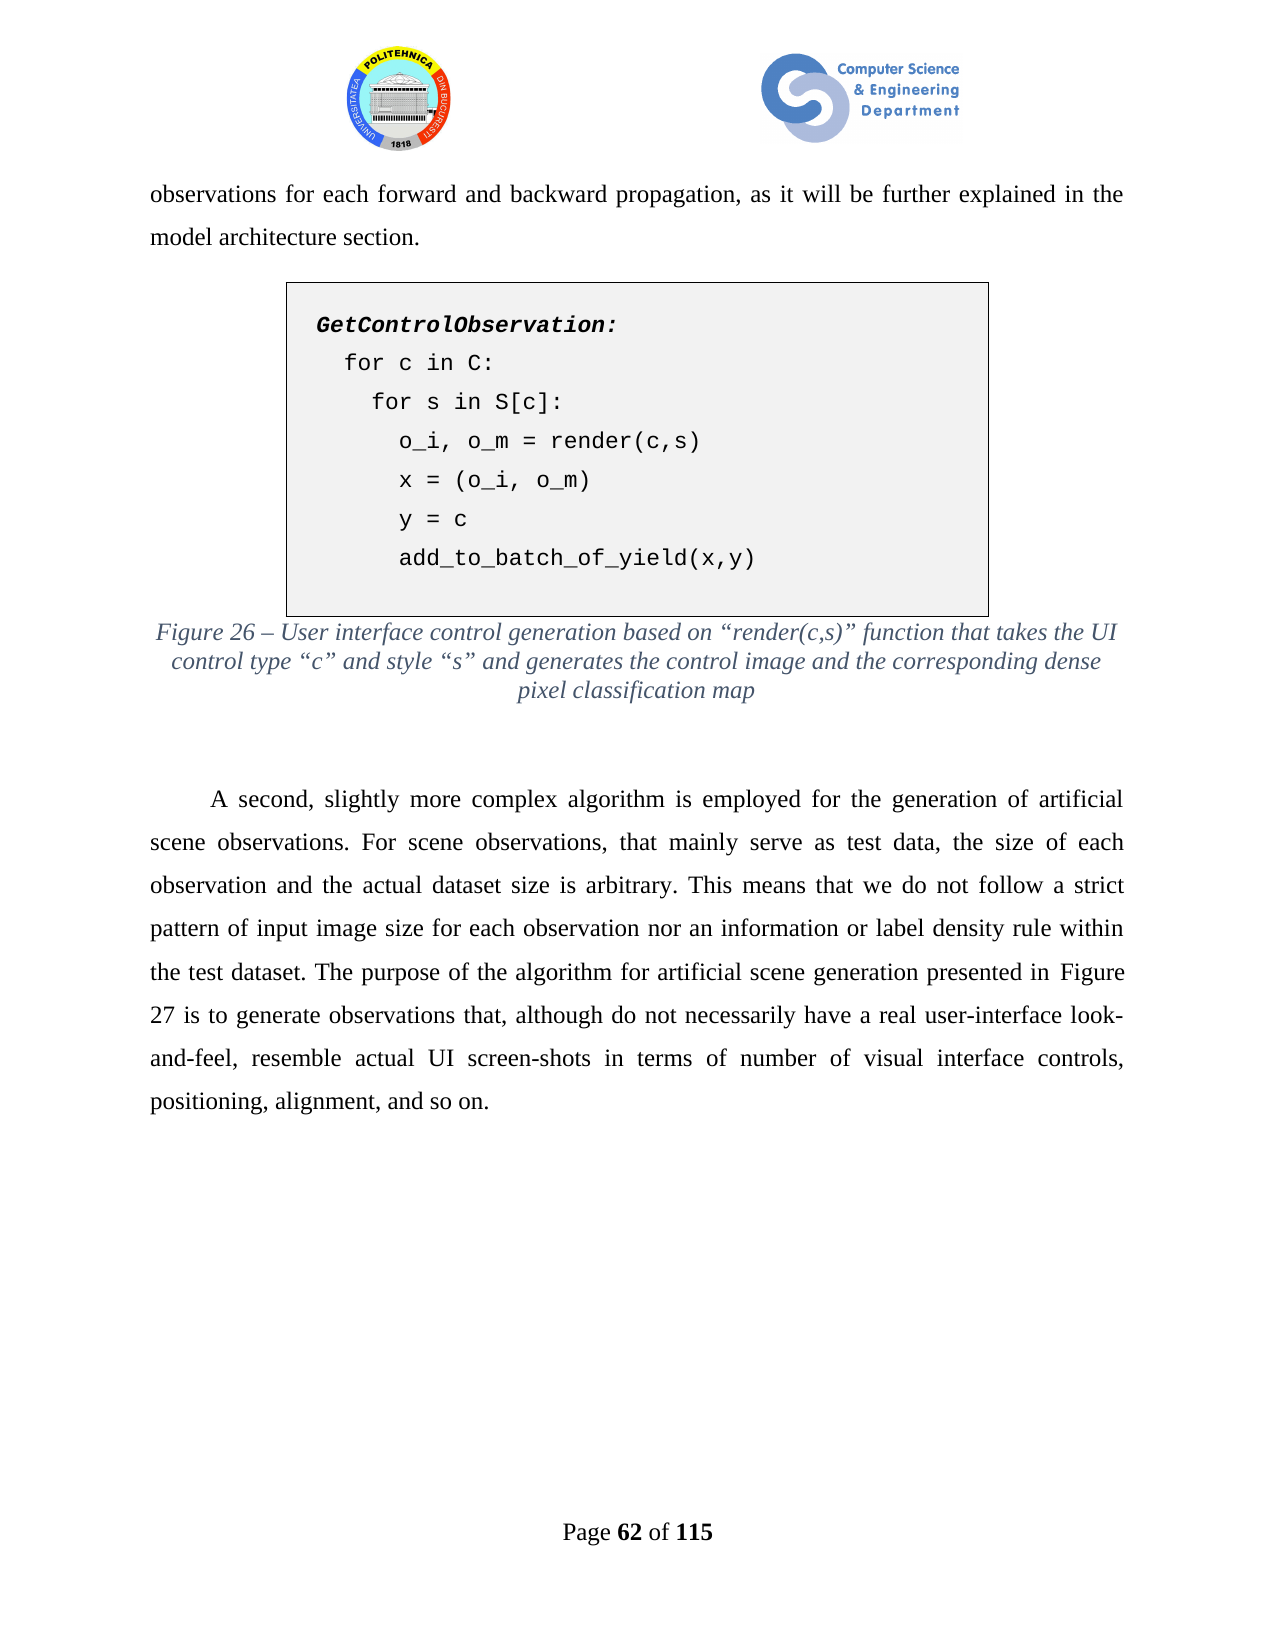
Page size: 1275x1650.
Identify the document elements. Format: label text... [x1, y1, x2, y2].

text Figure 26 – User interface control generation based on “render(c,s)” function that takes the UI control type “c” and style “s” and generates the control image and the corresponding dense pixel classification map [150, 617, 1125, 703]
picture [760, 53, 963, 144]
table_header GetControlObservation: for c in C: for s in S[c]: o_i, o_m = render(c,s) x = (o_i, o_m) y = c add_to_batch_of_yield(x,y) [287, 283, 988, 616]
picture [346, 46, 451, 151]
text A second, slightly more complex algorithm is employed for the generation of artificial scene observations. For scene observations, that mainly serve as test data, the size of each observation and the actual dataset size is arbitrary. This means that we do not follow a strict pattern of input image size for each observation nor an information or label density rule within the test dataset. The purpose of the algorithm for artificial scene generation presented in Figure 27 is to generate observations that, although do not necessarily have a real user-interface look-and-feel, resemble actual UI screen-shots in terms of number of visual interface controls, positioning, alignment, and so on. [150, 784, 1125, 1115]
